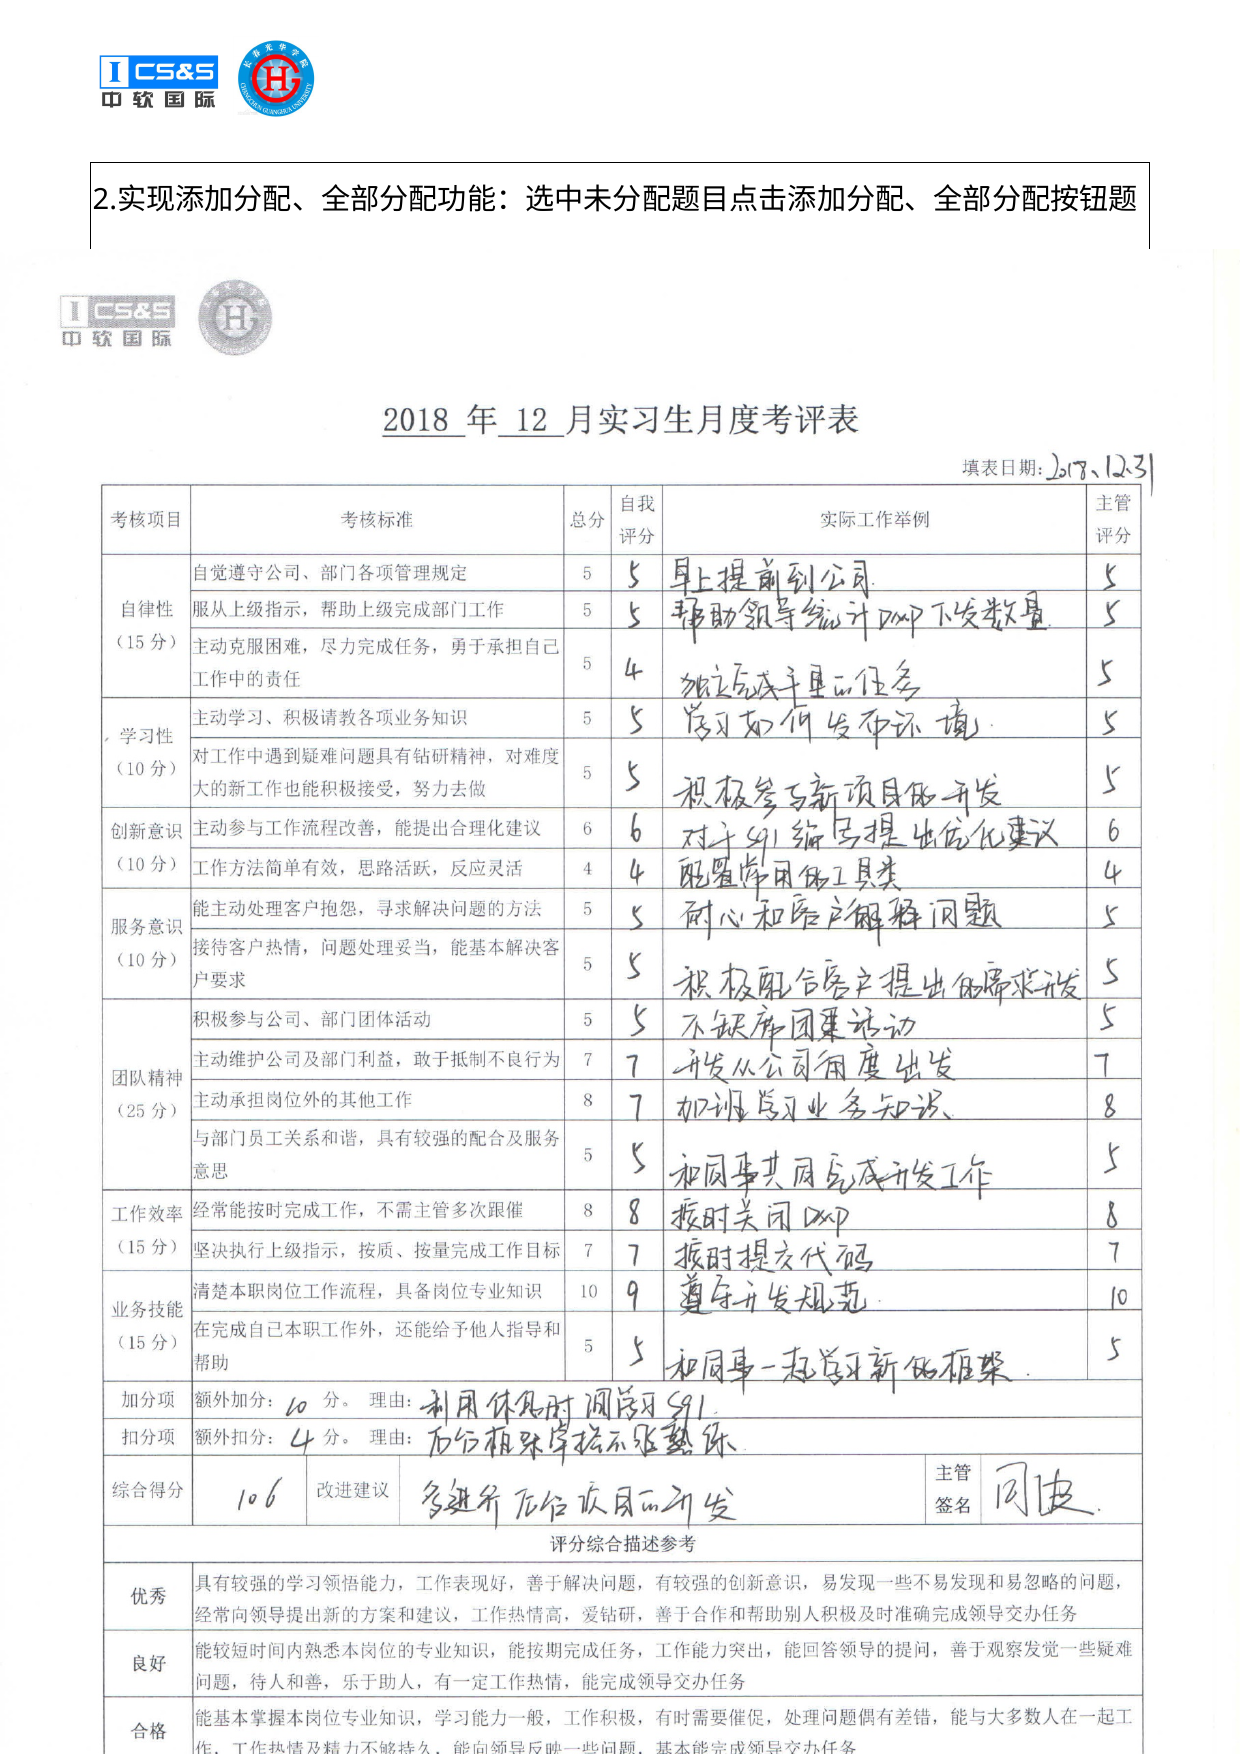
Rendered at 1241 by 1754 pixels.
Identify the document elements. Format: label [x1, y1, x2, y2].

picture [233, 36, 320, 119]
picture [0, 249, 1240, 1754]
table_cell [91, 163, 1149, 249]
